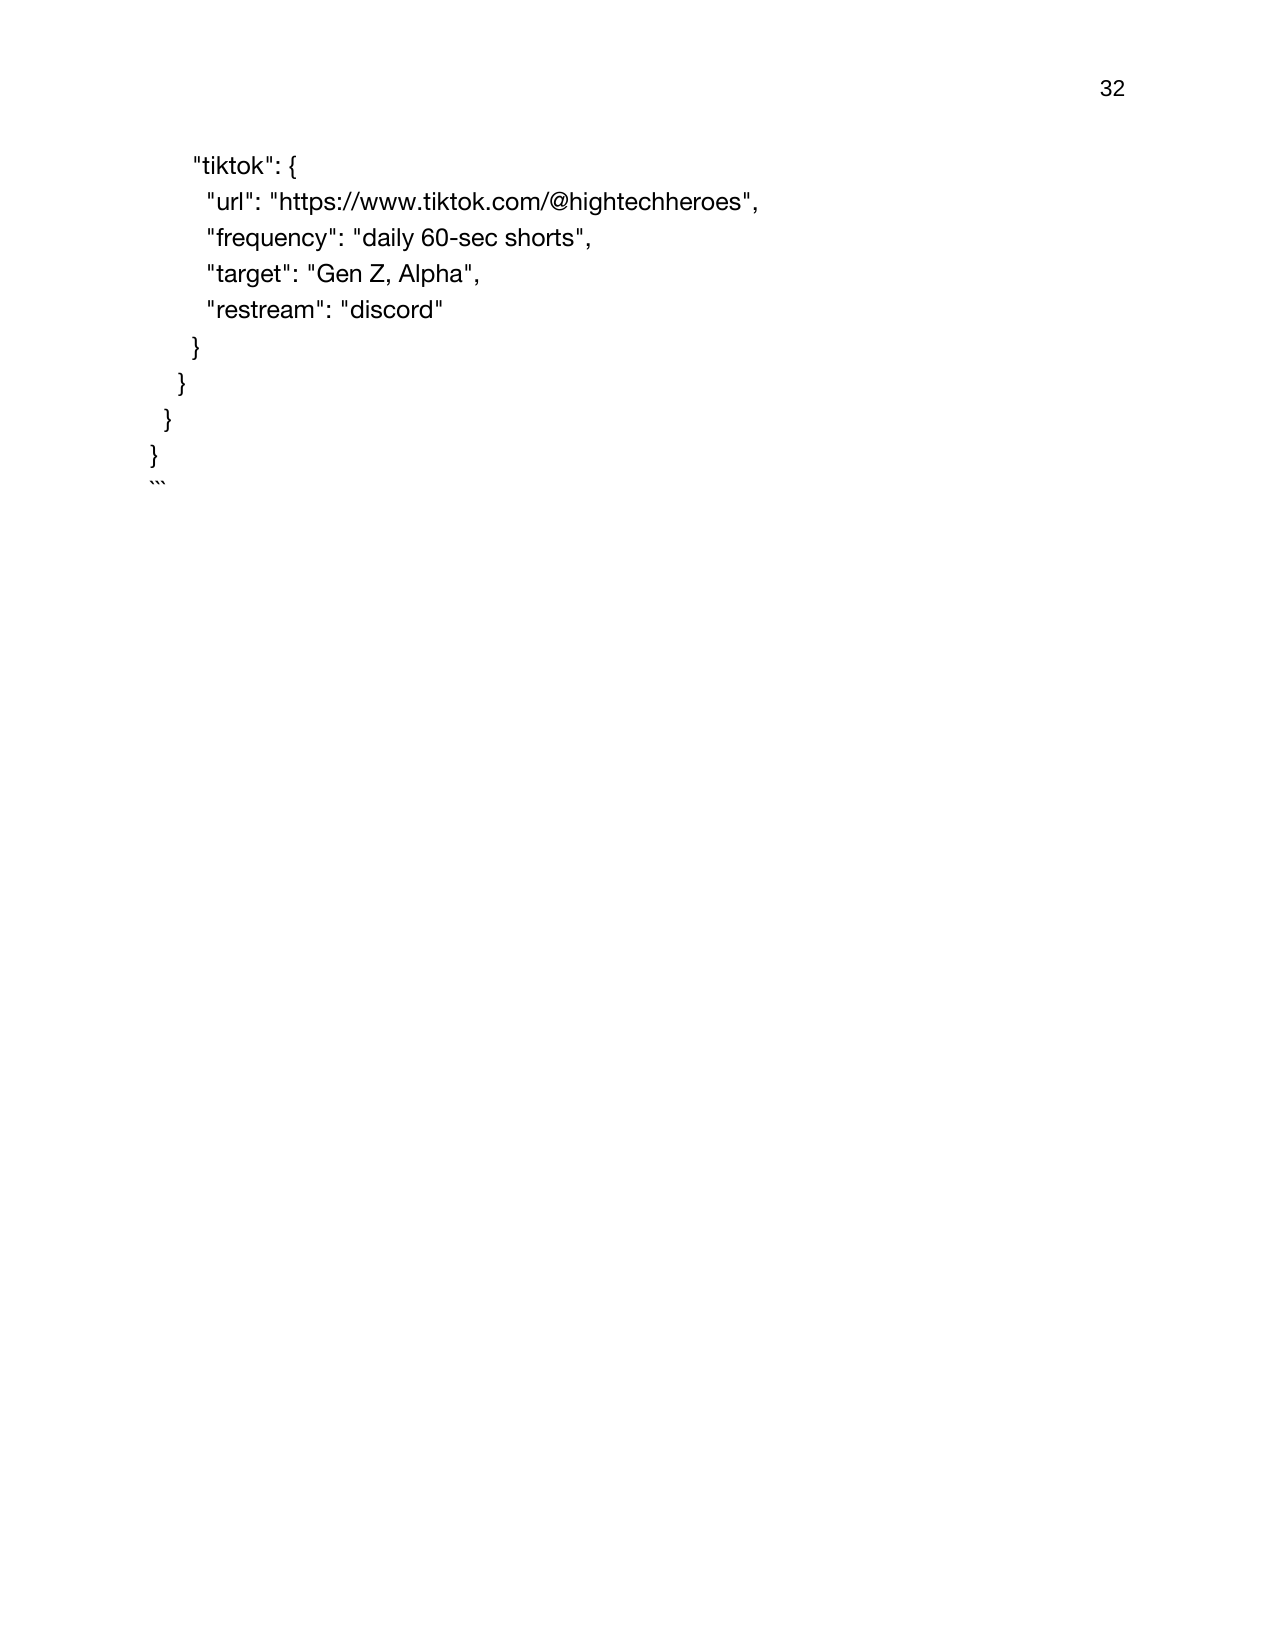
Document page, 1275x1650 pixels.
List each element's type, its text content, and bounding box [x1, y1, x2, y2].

text "url": "https://www.tiktok.com/@hightechheroes", [150, 186, 1125, 218]
text "target": "Gen Z, Alpha", [150, 258, 1125, 290]
text } [150, 367, 1125, 398]
text ``` [150, 475, 1125, 507]
text "tiktok": { [150, 150, 1125, 181]
text } [150, 331, 1125, 362]
text "restream": "discord" [150, 294, 1125, 326]
text "frequency": "daily 60-sec shorts", [150, 222, 1125, 254]
text } [150, 439, 1125, 471]
text } [150, 403, 1125, 434]
